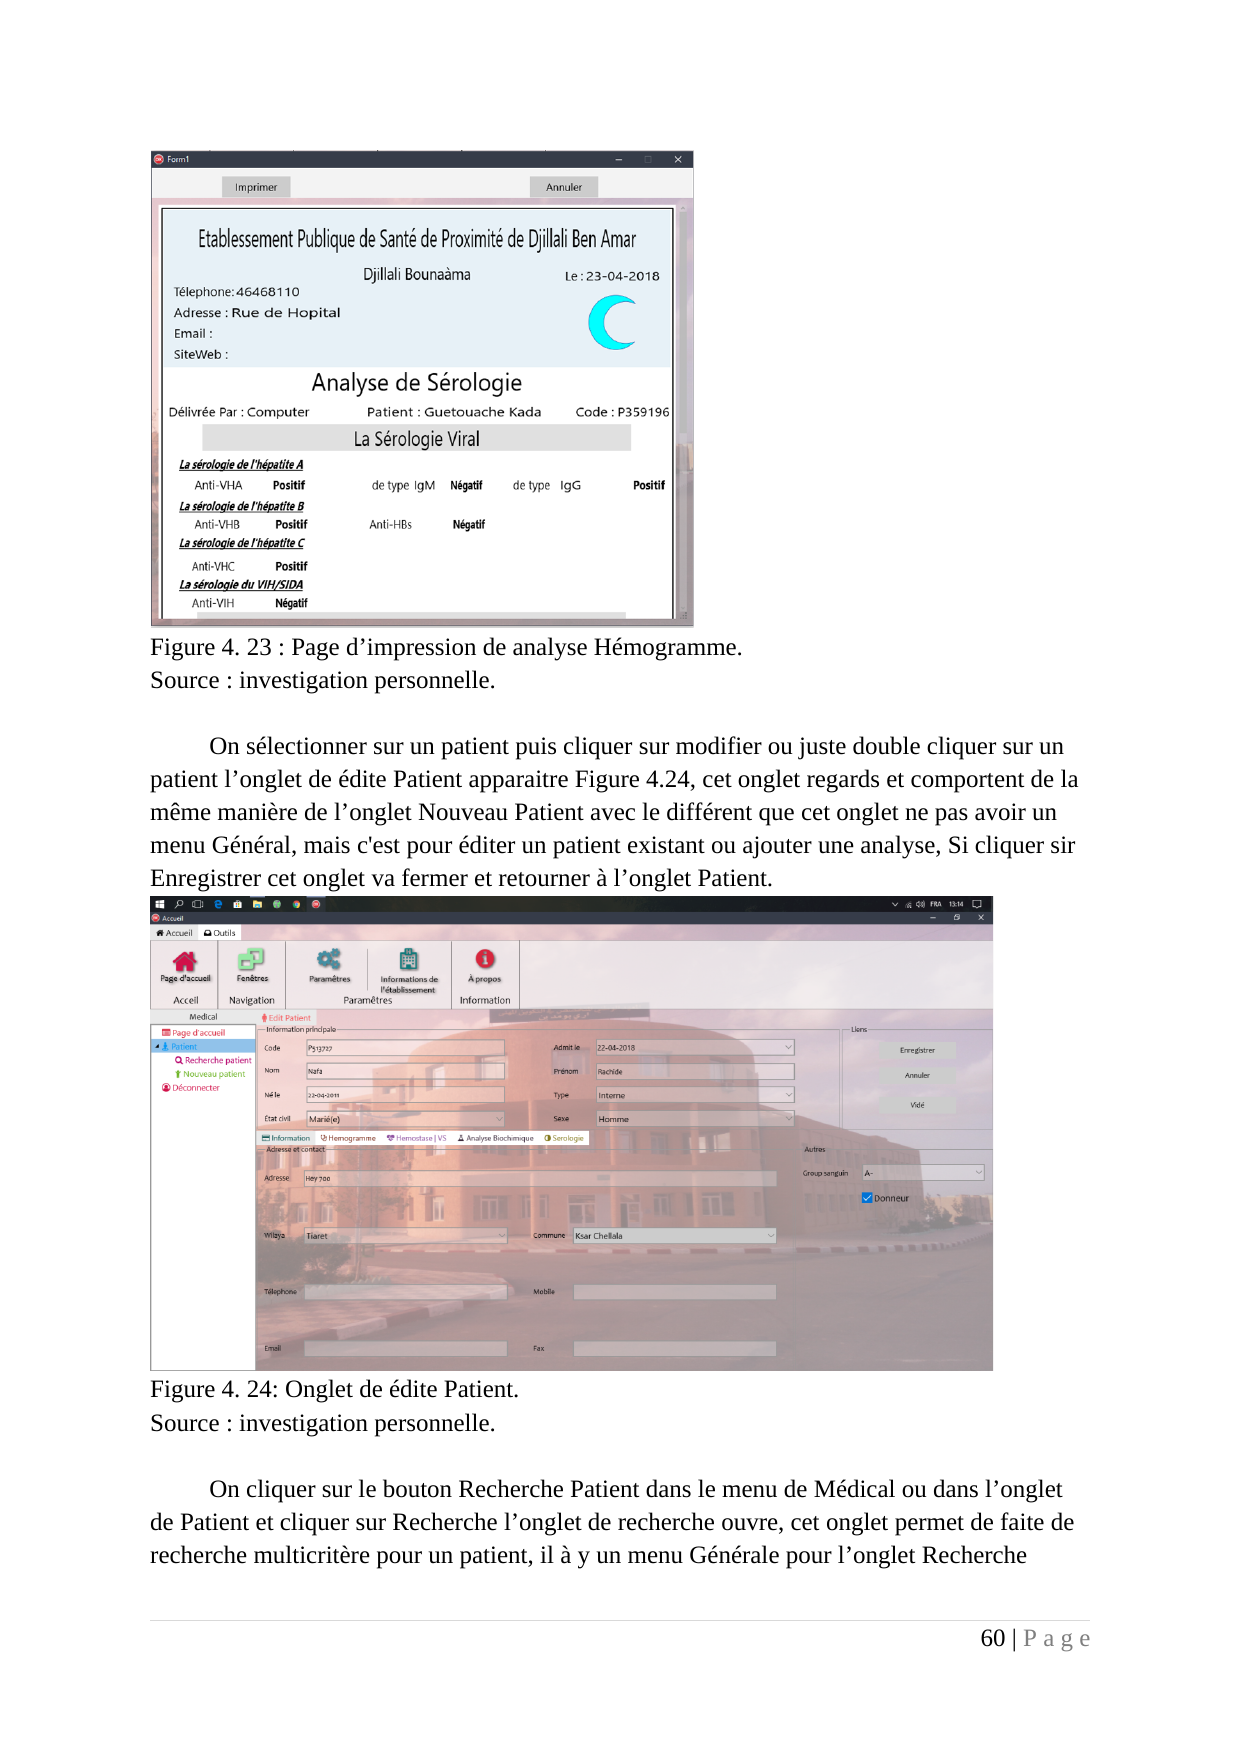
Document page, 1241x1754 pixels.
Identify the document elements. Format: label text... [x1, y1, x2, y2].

text On sélectionner sur un patient puis cliquer sur modifier ou juste double cliquer sur un patient l’onglet de édite Patient apparaitre Figure 4.24, cet onglet regards et comportent de la même manière de l’onglet Nouveau Patient avec le différent que cet onglet ne pas avoir un menu Général, mais c'est pour éditer un patient existant ou ajouter une analyse, Si cliquer sir Enregistrer cet onglet va fermer et retourner à l’onglet Patient. [150, 731, 1090, 892]
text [150, 1474, 1090, 1568]
text Source : investigation personnelle. [150, 665, 1090, 694]
picture [150, 150, 694, 628]
text Source : investigation personnelle. [150, 1408, 1090, 1436]
picture [150, 896, 994, 1371]
